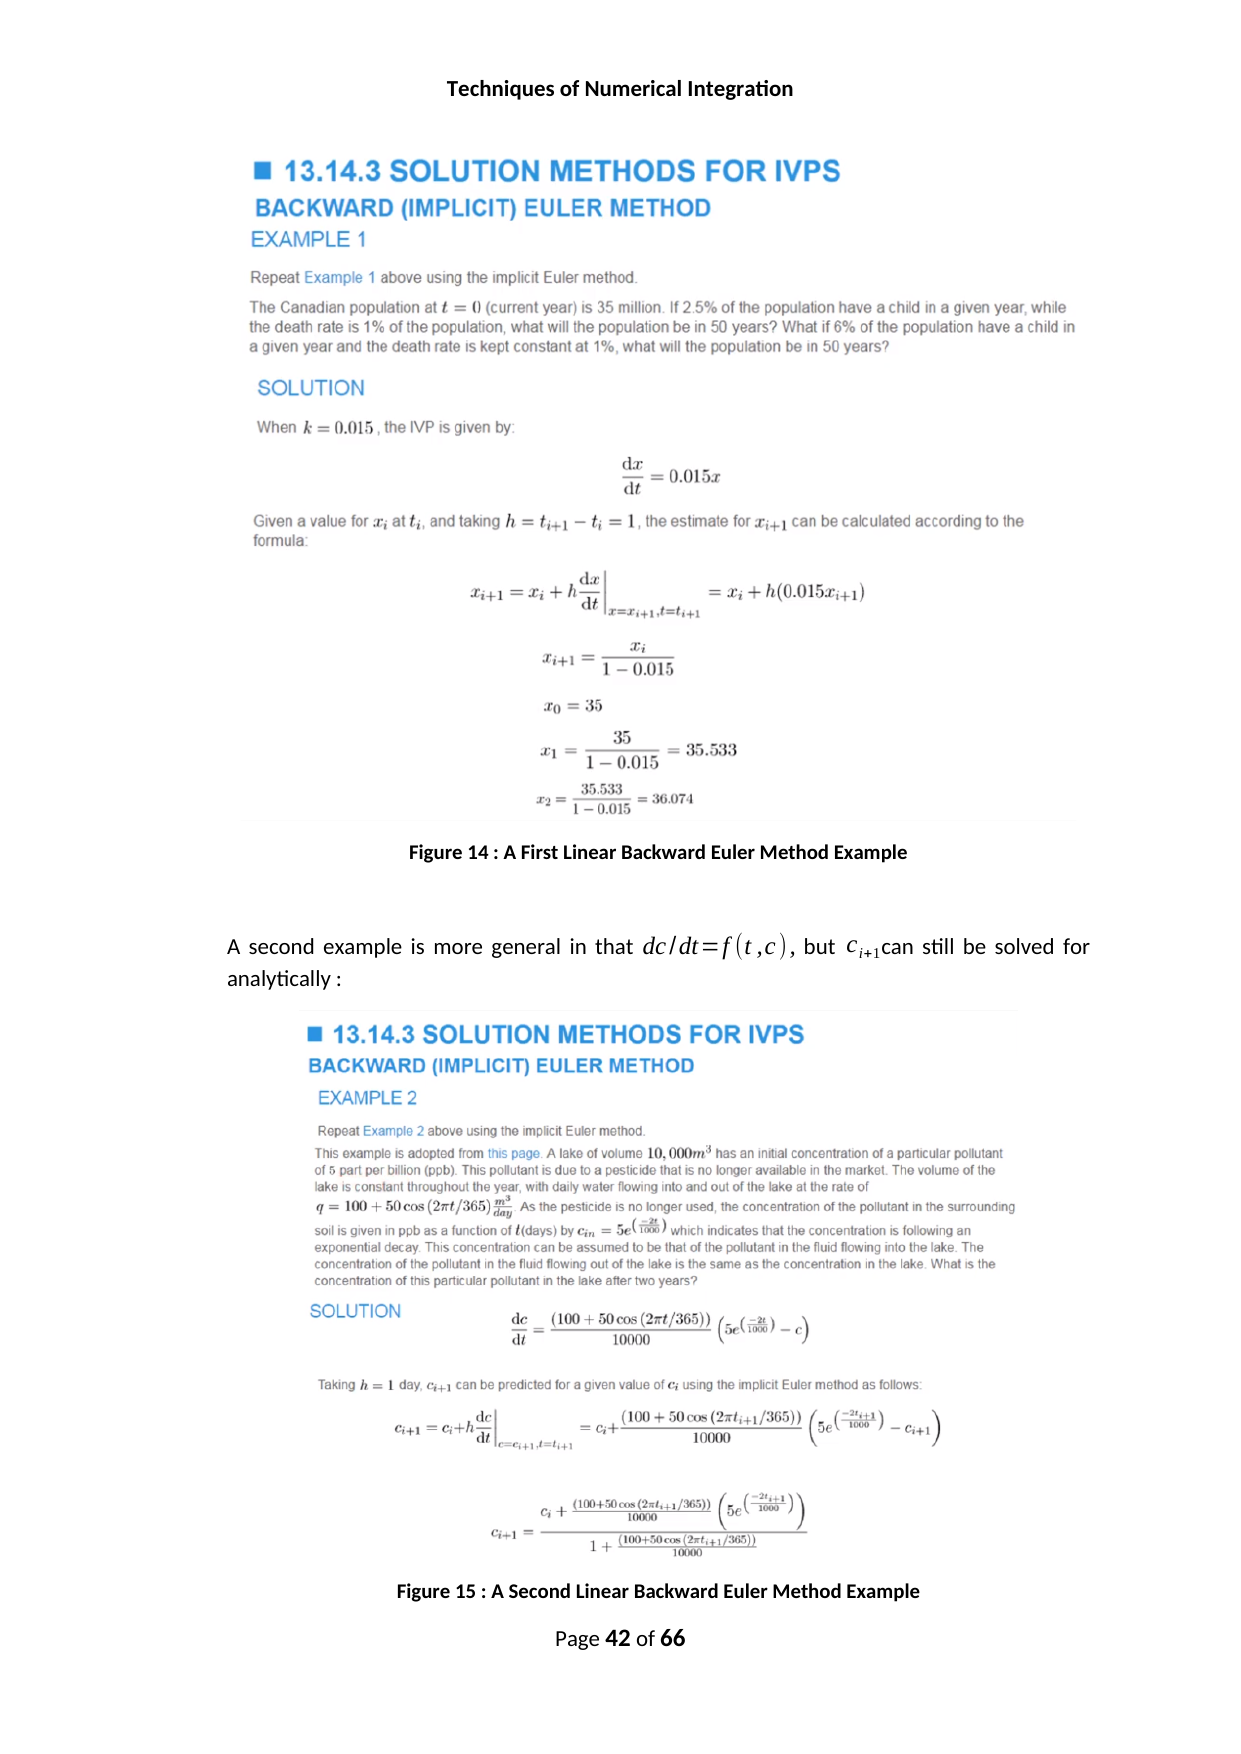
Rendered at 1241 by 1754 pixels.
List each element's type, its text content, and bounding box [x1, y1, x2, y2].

picture [299, 1010, 1018, 1560]
text Figure 15 : A Second Linear Backward Euler Method Example [227, 1578, 1090, 1604]
text A second example is more general in that but can still be solved for analytically : [227, 930, 1090, 992]
text Figure 14 : A First Linear Backward Euler Method Example [227, 839, 1090, 865]
picture [240, 150, 1077, 821]
